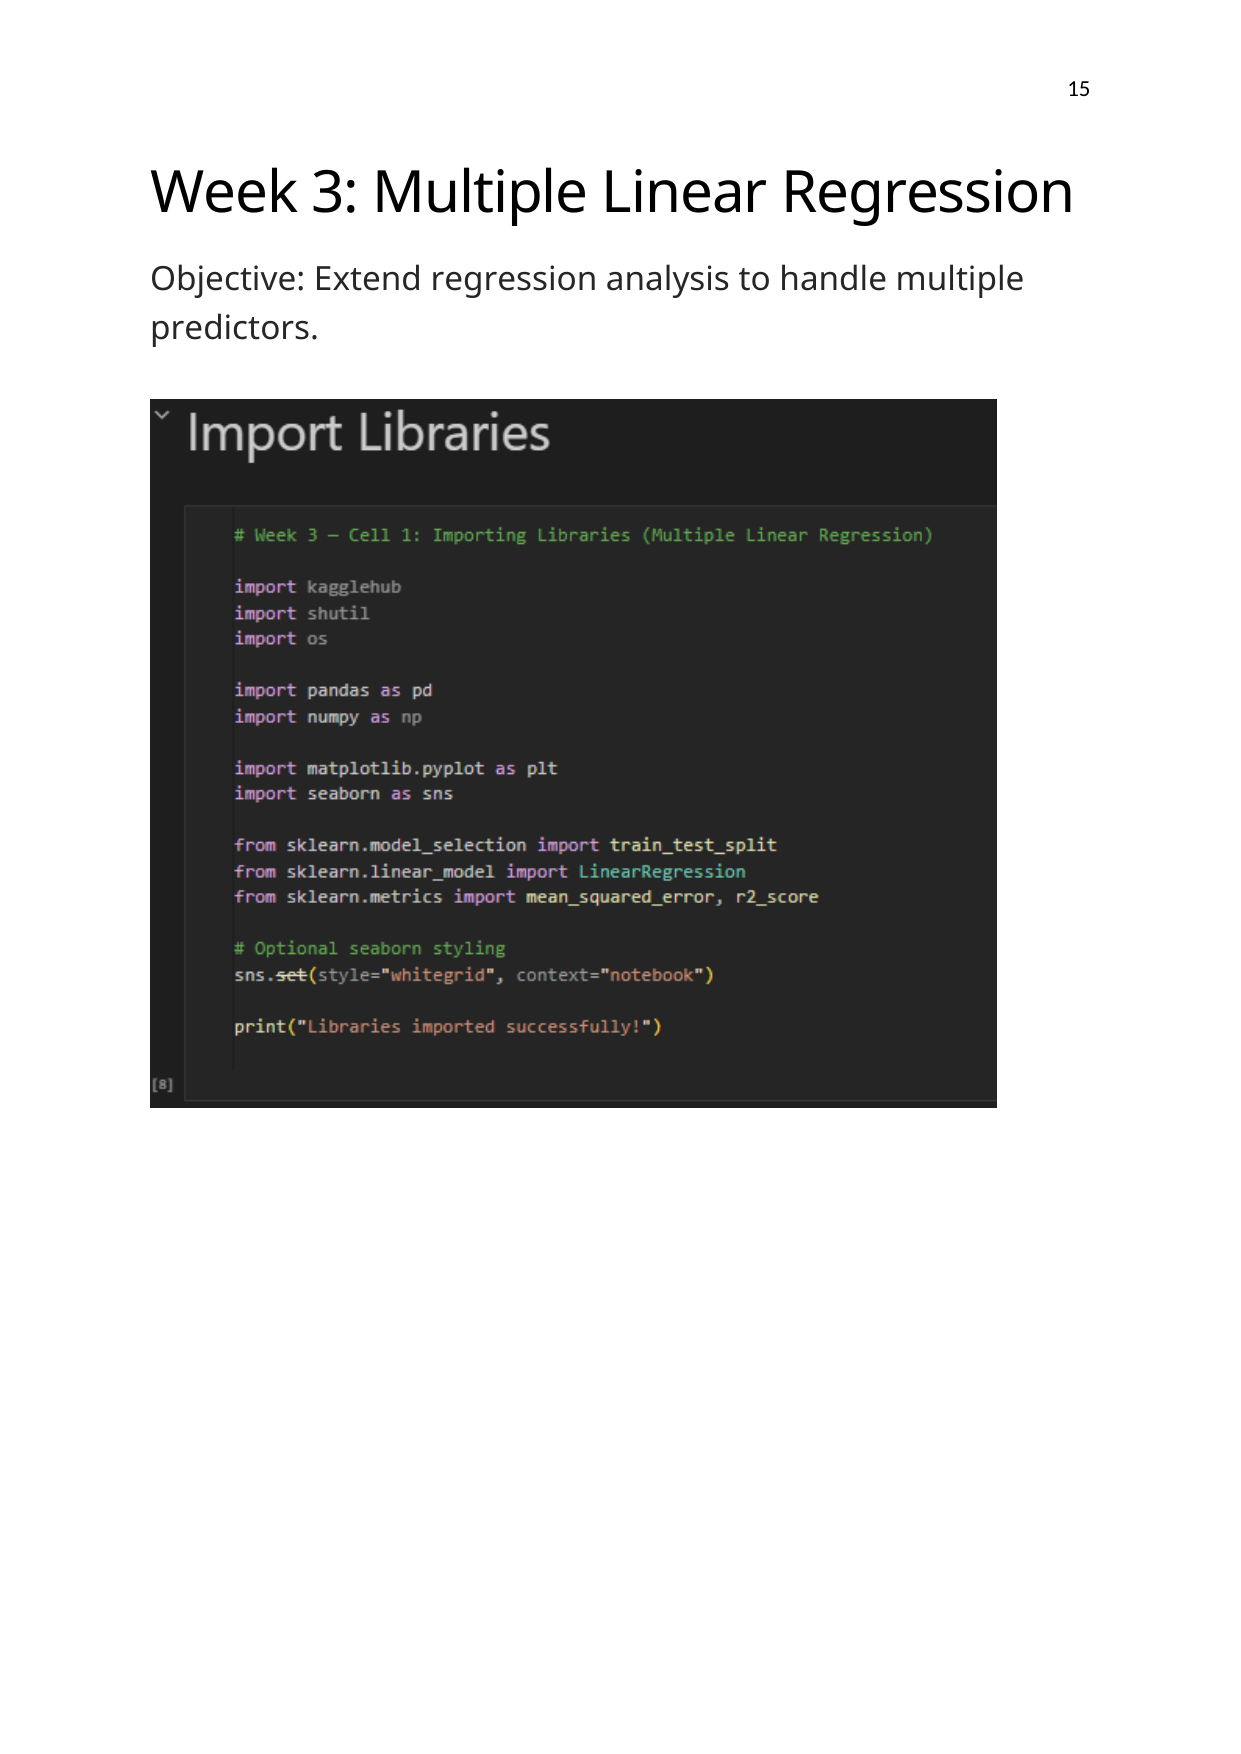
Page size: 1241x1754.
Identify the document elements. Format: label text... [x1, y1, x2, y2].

title Week 3: Multiple Linear Regression [150, 150, 1090, 229]
picture [150, 399, 997, 1108]
subtitle Objective: Extend regression analysis to handle multiple predictors. [150, 254, 1090, 349]
